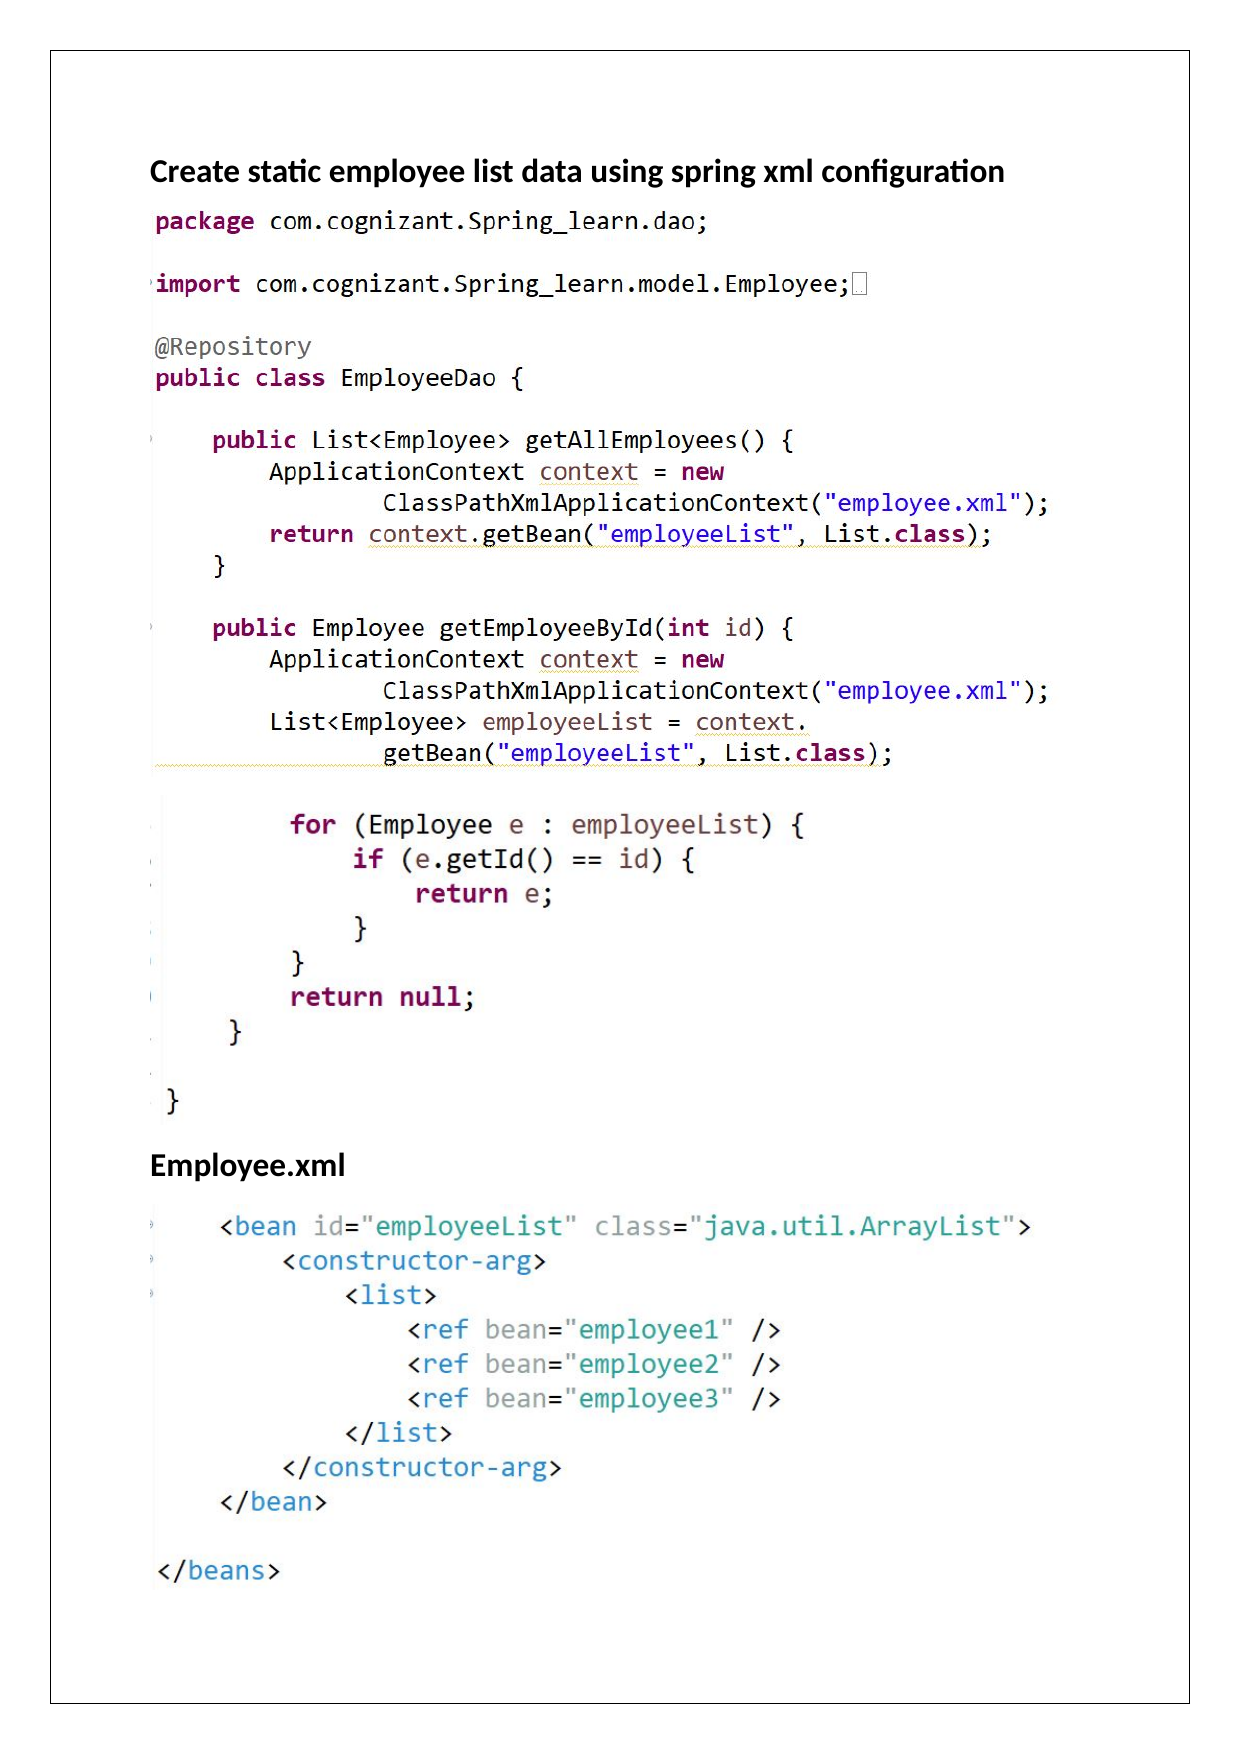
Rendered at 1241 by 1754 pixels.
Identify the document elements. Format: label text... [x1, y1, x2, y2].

text Employee.xml [150, 1144, 1090, 1184]
picture [150, 1204, 1058, 1590]
picture [150, 210, 1091, 777]
text Create static employee list data using spring xml configuration [150, 150, 1090, 191]
picture [150, 795, 837, 1125]
